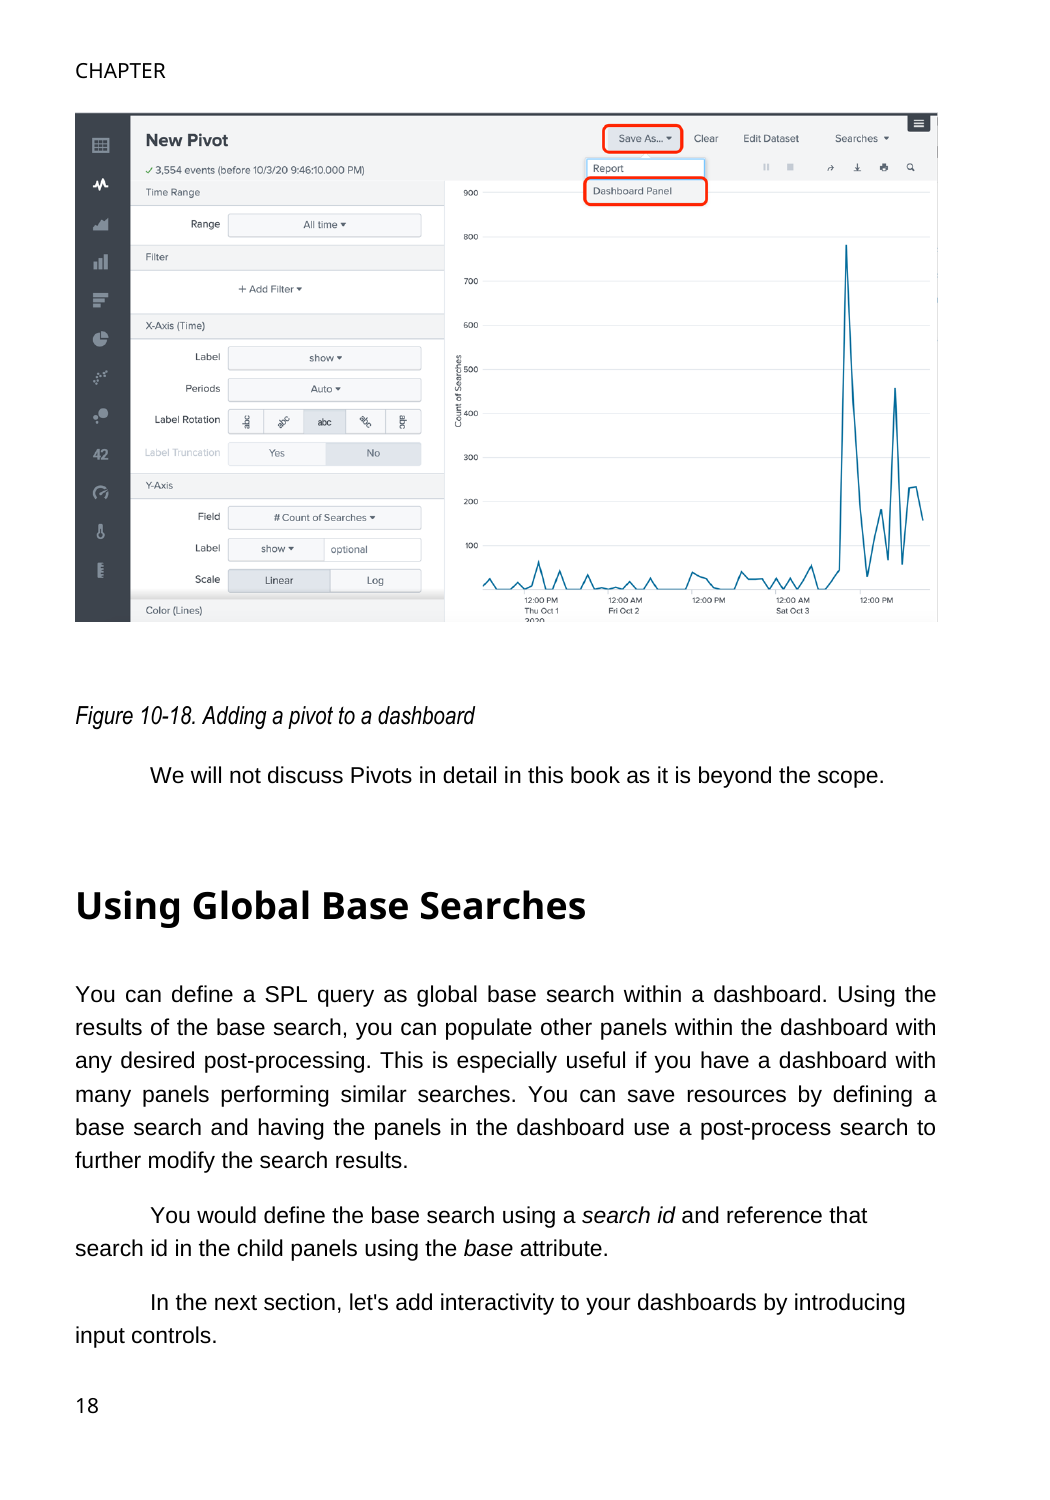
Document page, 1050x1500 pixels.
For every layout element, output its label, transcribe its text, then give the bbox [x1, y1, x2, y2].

subtitle Using Global Base Searches [75, 880, 937, 931]
picture [75, 112, 938, 622]
text You can define a SPL query as global base search within a dashboard. Using the results of the base search, you can populate other panels within the dashboard with any desired post-processing. This is especially useful if you have a dashboard with many panels performing similar searches. You can save resources by defining a base search and having the panels in the dashboard use a post-process search to further modify the search results. [75, 974, 937, 1174]
text In the next section, let's add interactivity to your dashboards by introducing input controls. [75, 1282, 937, 1349]
text You would define the base search using a search id and reference that search id in the child panels using the base attribute. [75, 1194, 937, 1261]
text Figure 10-18. Adding a pivot to a dashboard [75, 701, 937, 729]
text We will not discuss Pivots in detail in this book as it is beyond the scope. [75, 755, 937, 788]
